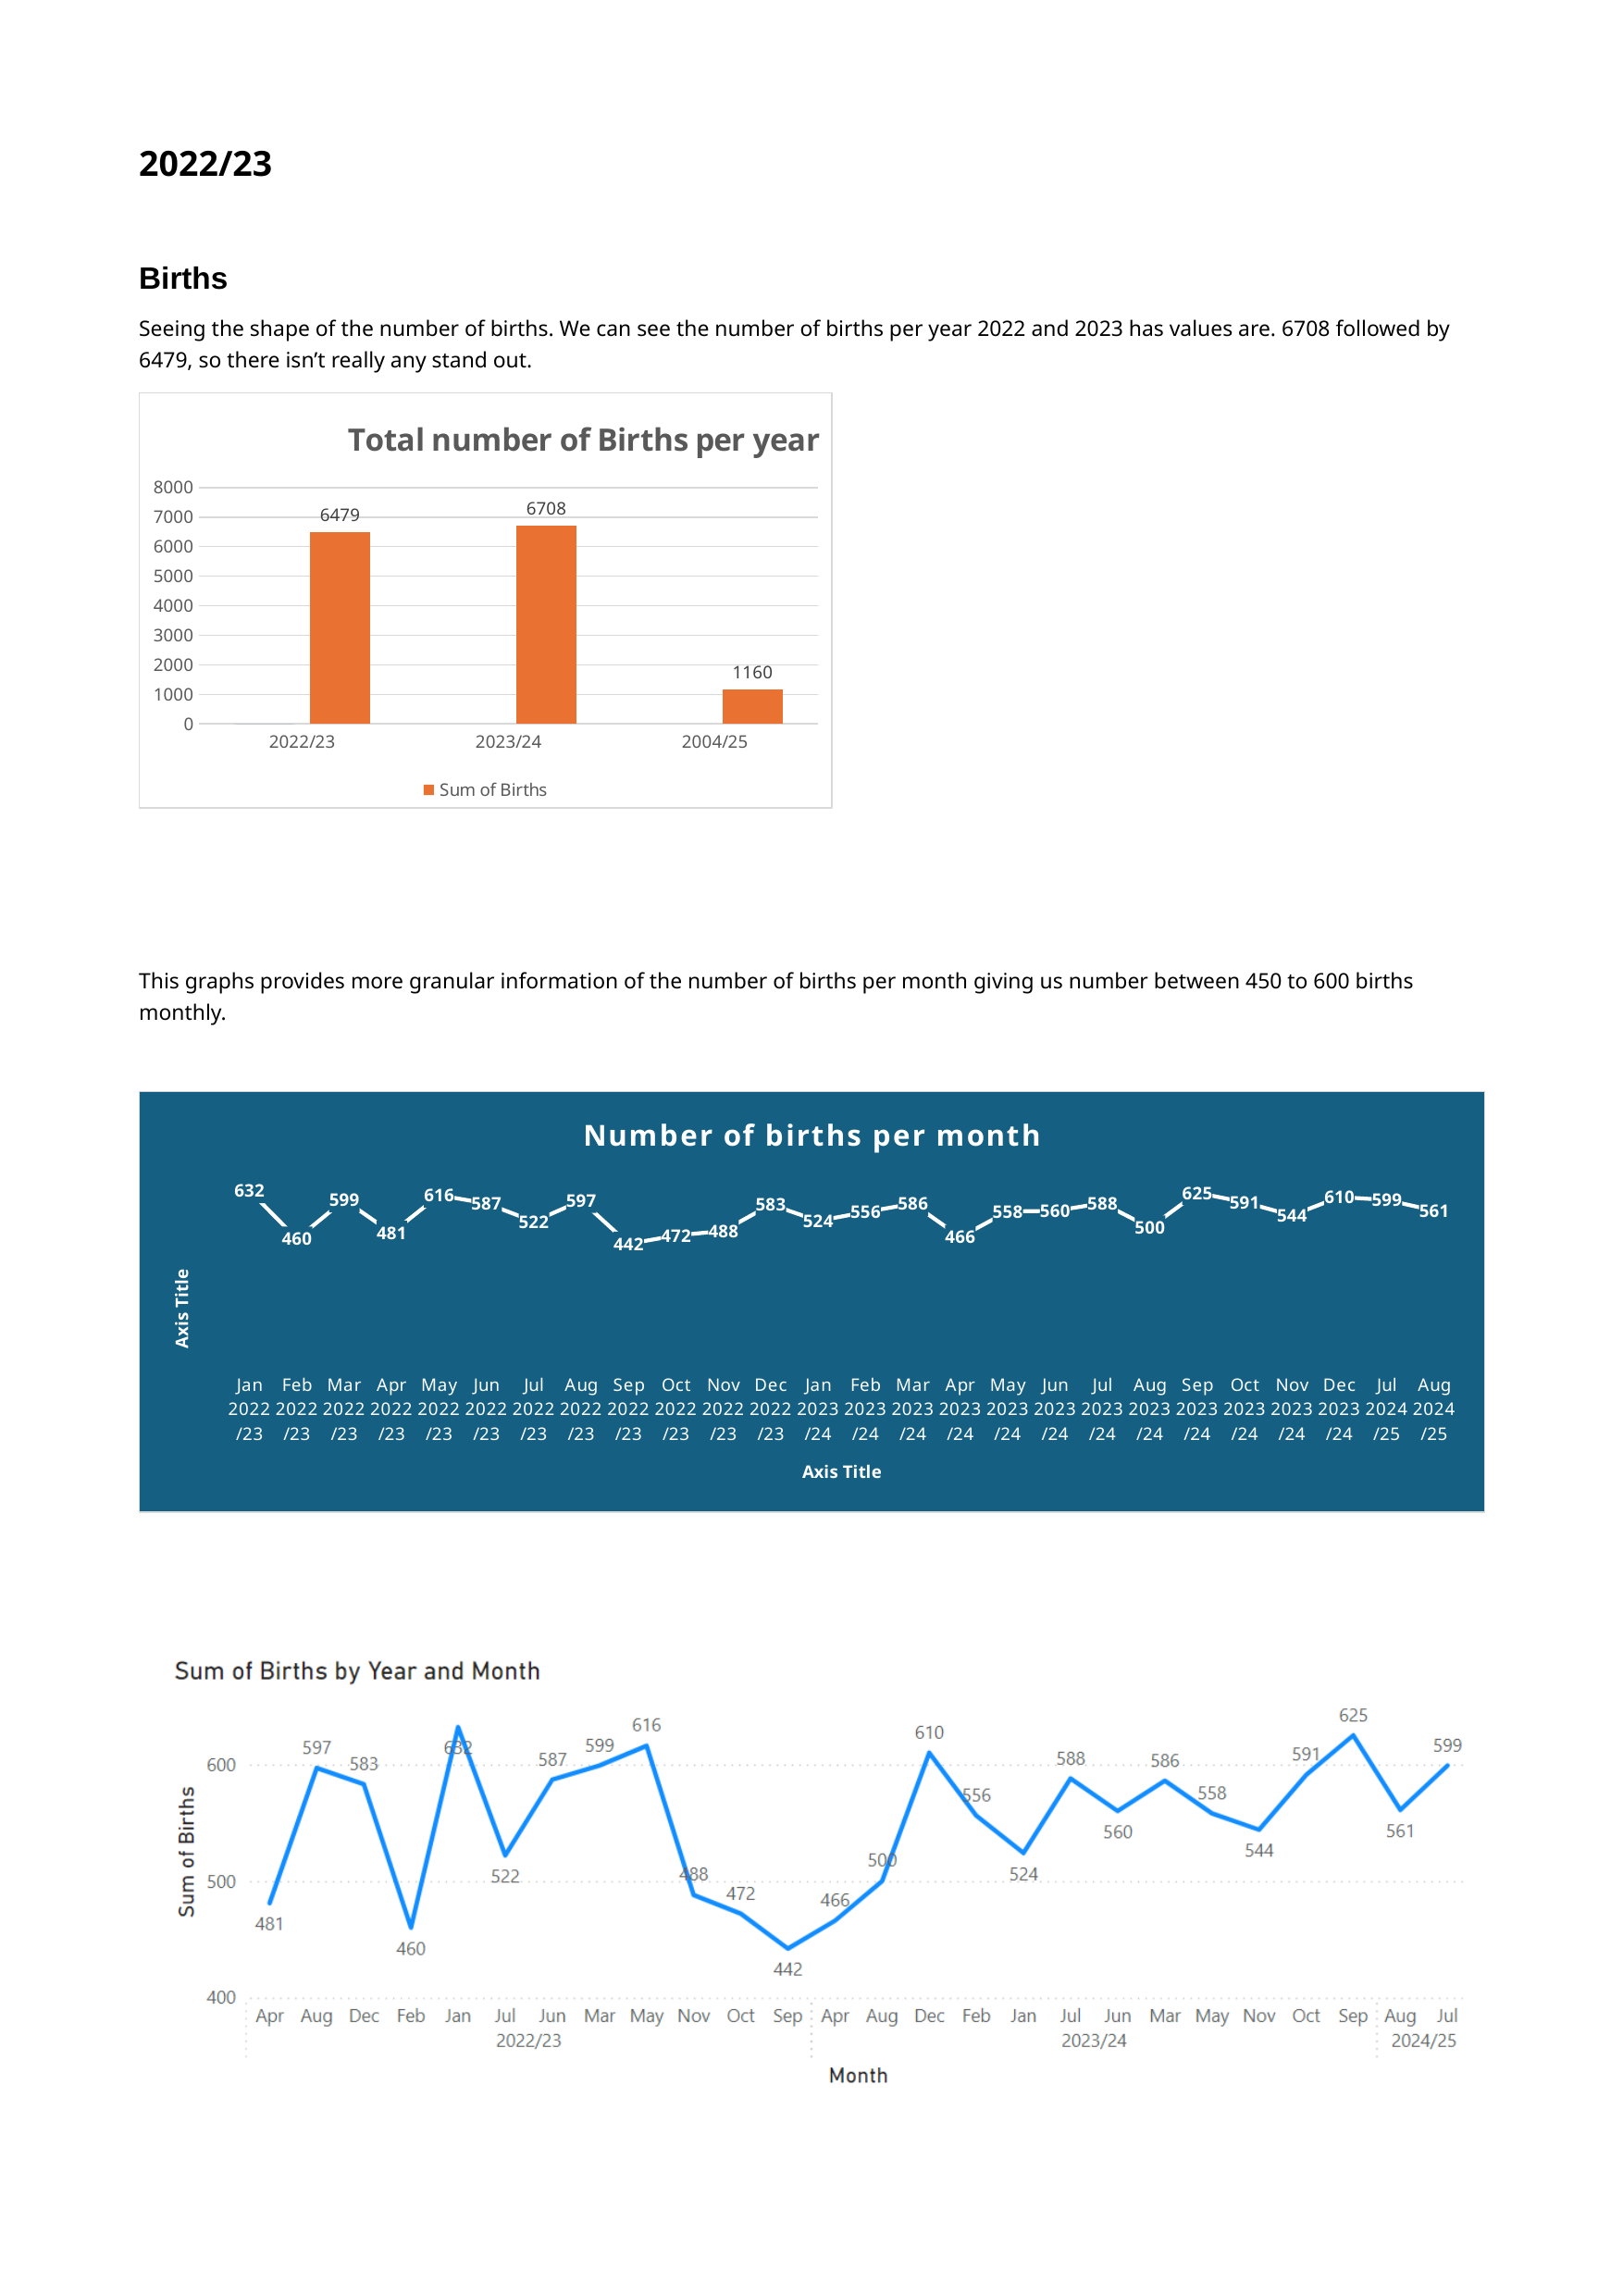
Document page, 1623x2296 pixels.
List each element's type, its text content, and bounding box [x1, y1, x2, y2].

text Births [139, 260, 1484, 296]
picture [139, 1624, 1484, 2092]
text This graphs provides more granular information of the number of births per month giving us number between 450 to 600 births monthly. [139, 966, 1484, 1026]
text 2022/23 [139, 139, 1484, 186]
text Seeing the shape of the number of births. We can see the number of births per year 2022 and 2023 has values are. 6708 followed by 6479, so there isn’t really any stand out. [139, 314, 1484, 374]
